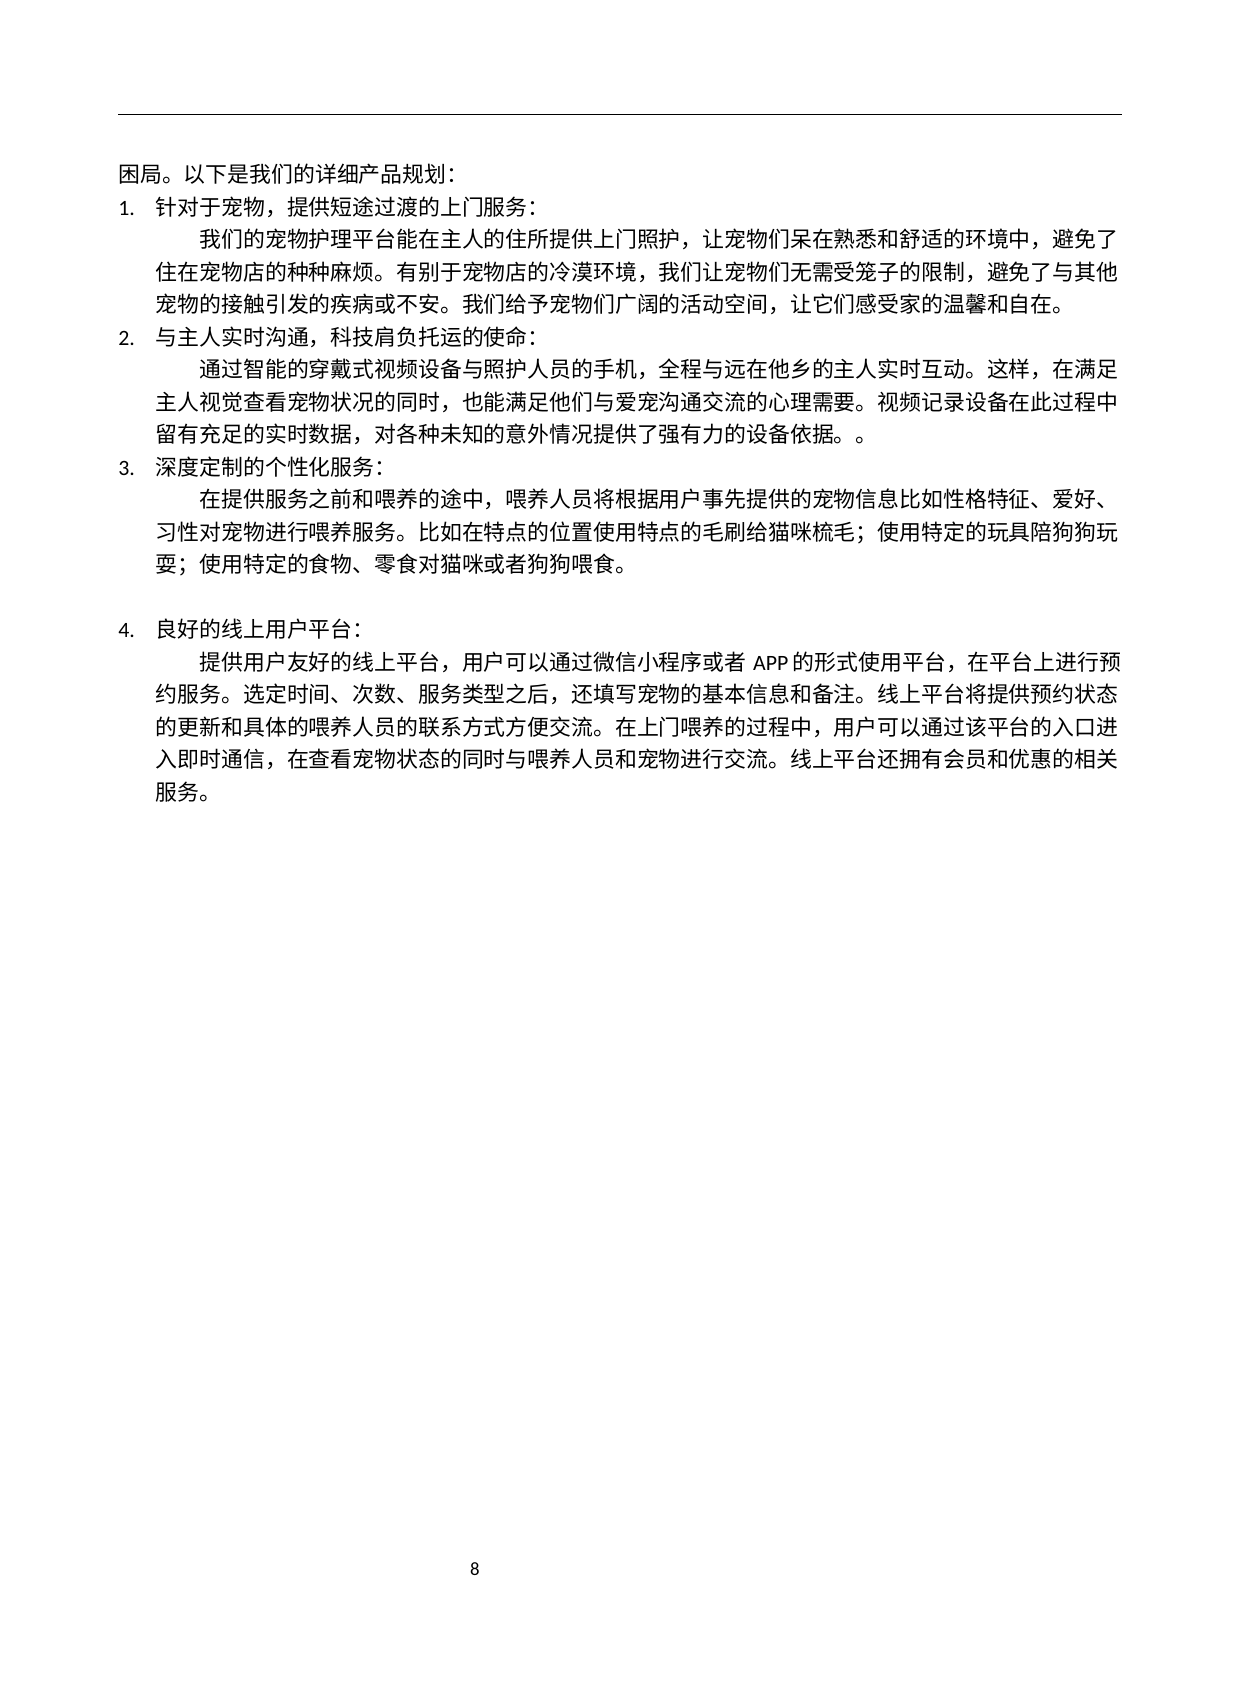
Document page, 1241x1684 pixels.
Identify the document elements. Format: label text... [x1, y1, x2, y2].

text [118, 157, 1122, 189]
list 与主人实时沟通，科技肩负托运的使命： [118, 319, 1122, 352]
list 针对于宠物，提供短途过渡的上门服务： [118, 189, 1122, 222]
list 在提供服务之前和喂养的途中，喂养人员将根据用户事先提供的宠物信息比如性格特征、爱好、习性对宠物进行喂养服务。比如在特点的位置使用特点的毛刷给猫咪梳毛；使用特定的玩具陪狗狗玩耍；使用特定的食物、零食对猫咪或者狗狗喂食。 [156, 482, 1122, 579]
list 良好的线上用户平台： [118, 612, 1122, 644]
list 深度定制的个性化服务： [118, 449, 1122, 482]
list 通过智能的穿戴式视频设备与照护人员的手机，全程与远在他乡的主人实时互动。这样，在满足主人视觉查看宠物状况的同时，也能满足他们与爱宠沟通交流的心理需要。视频记录设备在此过程中留有充足的实时数据，对各种未知的意外情况提供了强有力的设备依据。。 [156, 352, 1122, 449]
list 提供用户友好的线上平台，用户可以通过微信小程序或者APP的形式使用平台，在平台上进行预约服务。选定时间、次数、服务类型之后，还填写宠物的基本信息和备注。线上平台将提供预约状态的更新和具体的喂养人员的联系方式方便交流。在上门喂养的过程中，用户可以通过该平台的入口进入即时通信，在查看宠物状态的同时与喂养人员和宠物进行交流。线上平台还拥有会员和优惠的相关服务。 [156, 644, 1122, 807]
list 我们的宠物护理平台能在主人的住所提供上门照护，让宠物们呆在熟悉和舒适的环境中，避免了住在宠物店的种种麻烦。有别于宠物店的冷漠环境，我们让宠物们无需受笼子的限制，避免了与其他宠物的接触引发的疾病或不安。我们给予宠物们广阔的活动空间，让它们感受家的温馨和自在。 [156, 222, 1122, 319]
